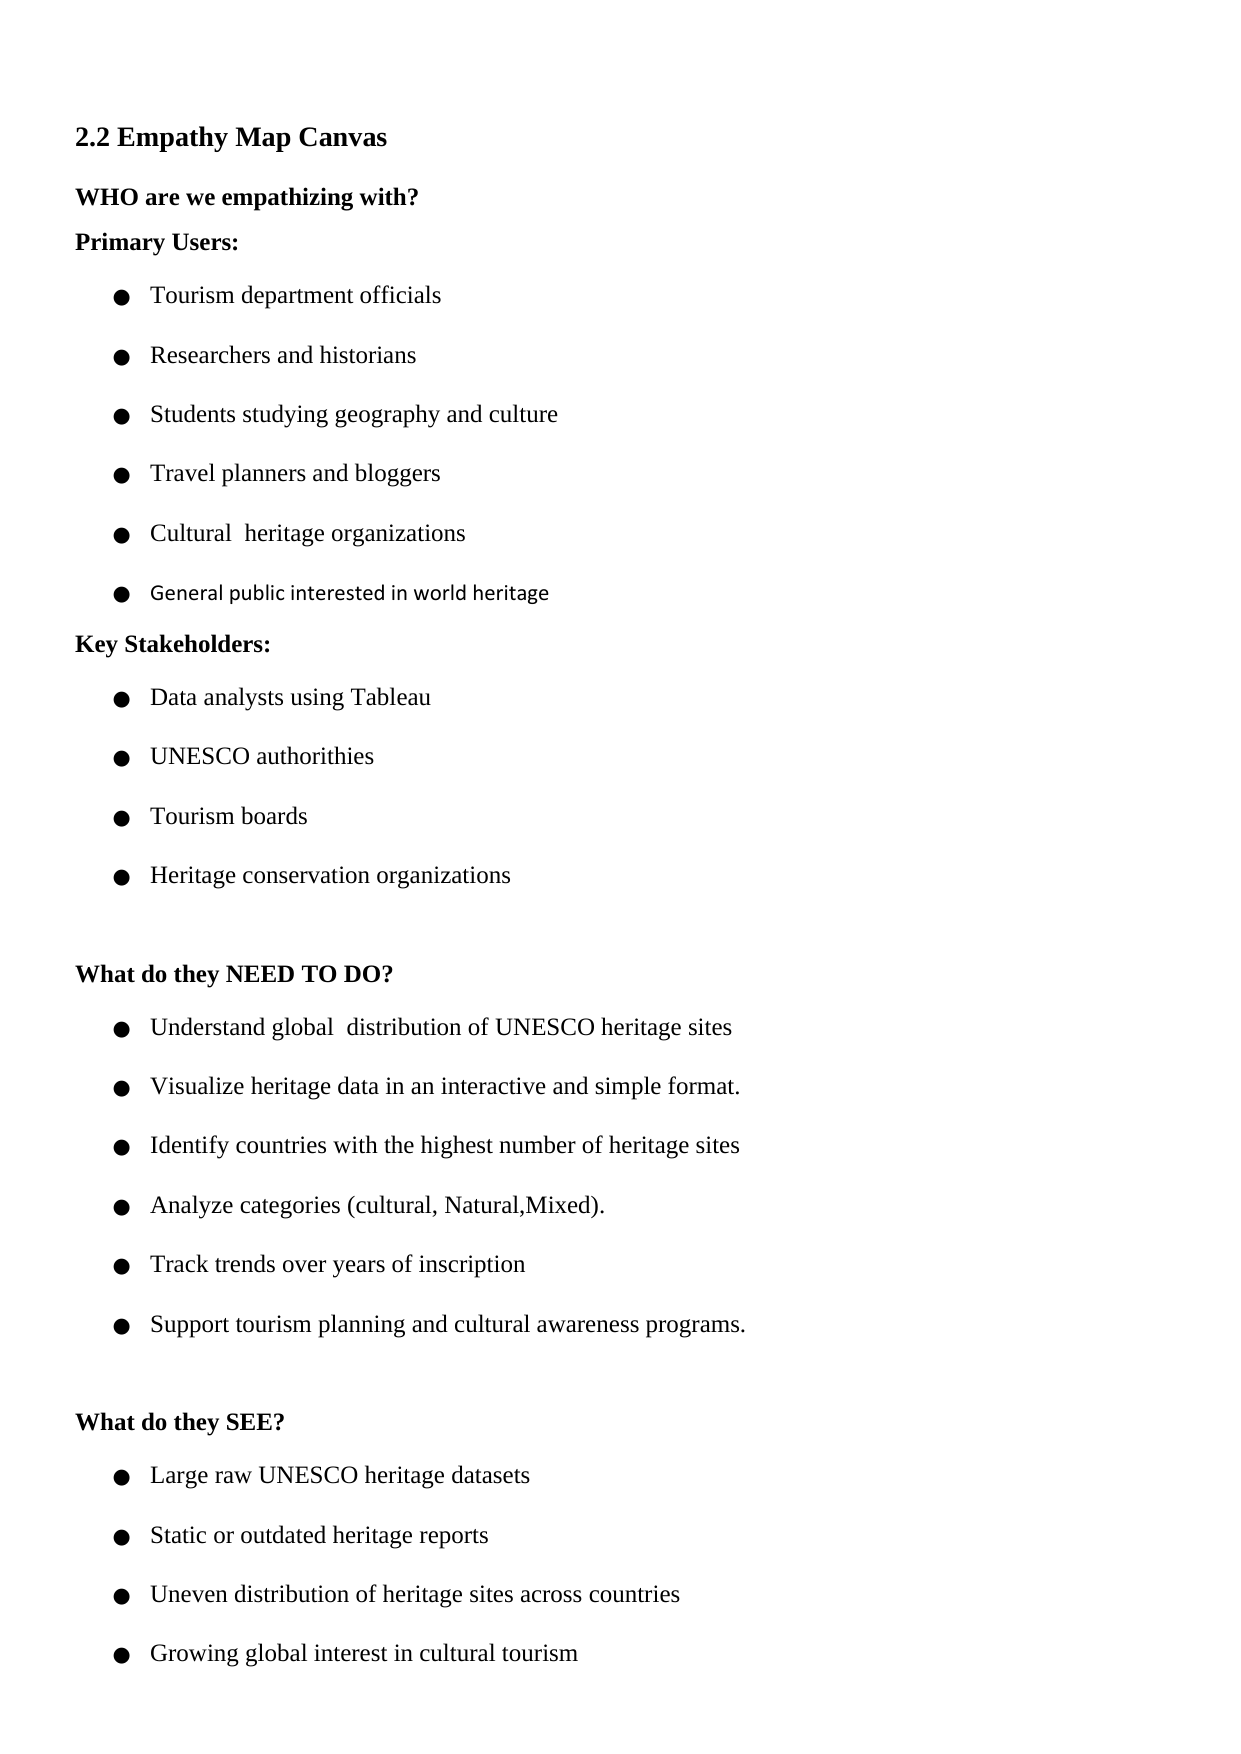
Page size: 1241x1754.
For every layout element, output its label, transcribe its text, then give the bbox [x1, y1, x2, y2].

text Primary Users: [75, 227, 1165, 256]
text What do they NEED TO DO? [75, 959, 1165, 988]
text What do they SEE? [75, 1407, 1165, 1436]
text Key Stakeholders: [75, 629, 1165, 658]
list UNESCO authorithies [112, 734, 1165, 777]
list Tourism boards [112, 793, 1165, 836]
list Students studying geography and culture [112, 392, 1165, 434]
list Researchers and historians [112, 332, 1165, 375]
list Data analysts using Tableau [112, 674, 1165, 717]
text WHO are we empathizing with? [75, 182, 1165, 211]
list Cultural heritage organizations [112, 510, 1165, 553]
list Uneven distribution of heritage sites across countries [112, 1572, 1165, 1614]
text 2.2 Empathy Map Canvas [75, 121, 1165, 153]
list Understand global distribution of UNESCO heritage sites [112, 1004, 1165, 1047]
list Growing global interest in cultural tourism [112, 1631, 1165, 1674]
list General public interested in world heritage [112, 570, 1165, 612]
list Large raw UNESCO heritage datasets [112, 1453, 1165, 1496]
list Track trends over years of inscription [112, 1242, 1165, 1284]
list Support tourism planning and cultural awareness programs. [112, 1301, 1165, 1344]
list Identify countries with the highest number of heritage sites [112, 1123, 1165, 1166]
list Heritage conservation organizations [112, 853, 1165, 895]
list Travel planners and bloggers [112, 451, 1165, 494]
list Tourism department officials [112, 273, 1165, 316]
list Analyze categories (cultural, Natural,Mixed). [112, 1182, 1165, 1225]
list Static or outdated heritage reports [112, 1512, 1165, 1555]
list Visualize heritage data in an interactive and simple format. [112, 1064, 1165, 1106]
